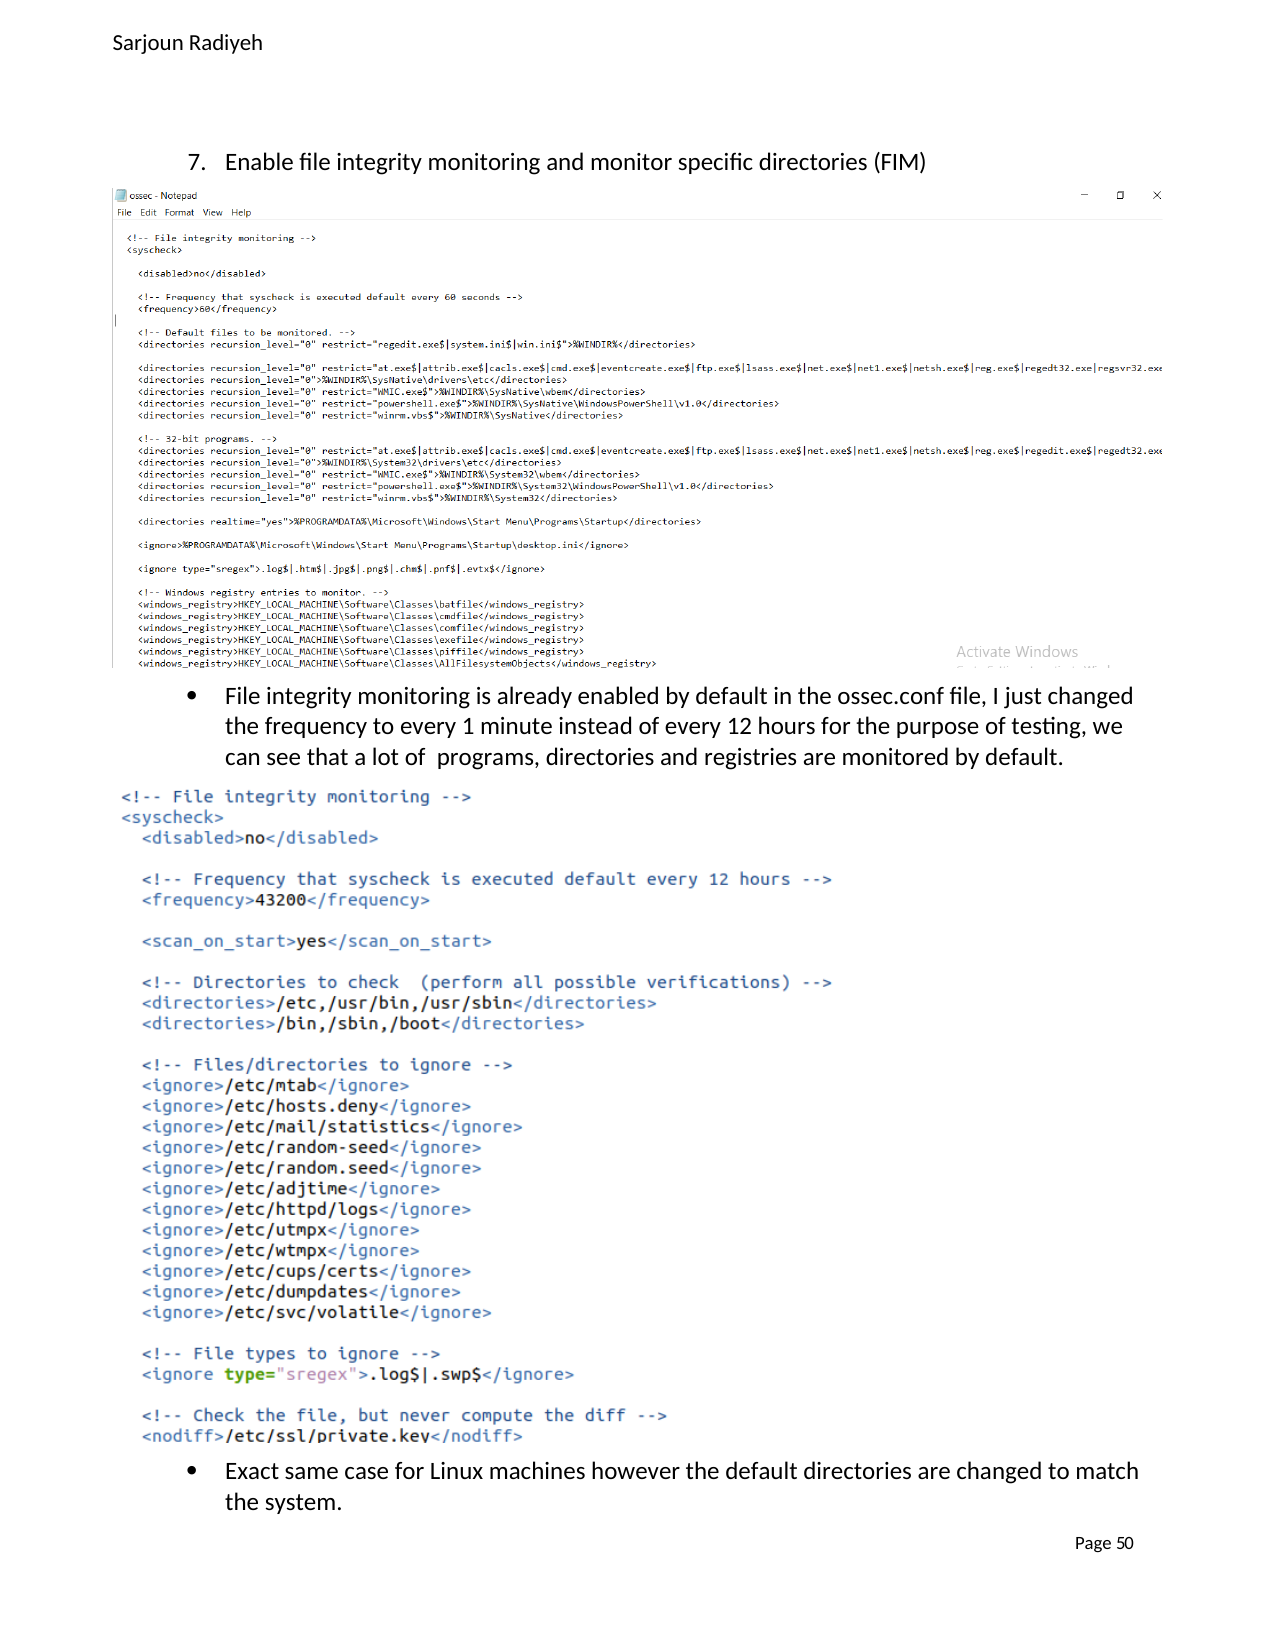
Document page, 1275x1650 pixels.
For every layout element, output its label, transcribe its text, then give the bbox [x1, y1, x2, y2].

picture [112, 188, 1163, 668]
list Enable file integrity monitoring and monitor specific directories (FIM) [187, 146, 1162, 176]
list File integrity monitoring is already enabled by default in the ossec.conf file, I just changed the frequency to every 1 minute instead of every 12 hours for the purpose of testing, we can see that a lot of programs, directories and registries are monitored by default. [187, 680, 1162, 771]
picture [112, 783, 909, 1443]
list Exact same case for Linux machines however the default directories are changed to match the system. [187, 1455, 1162, 1516]
